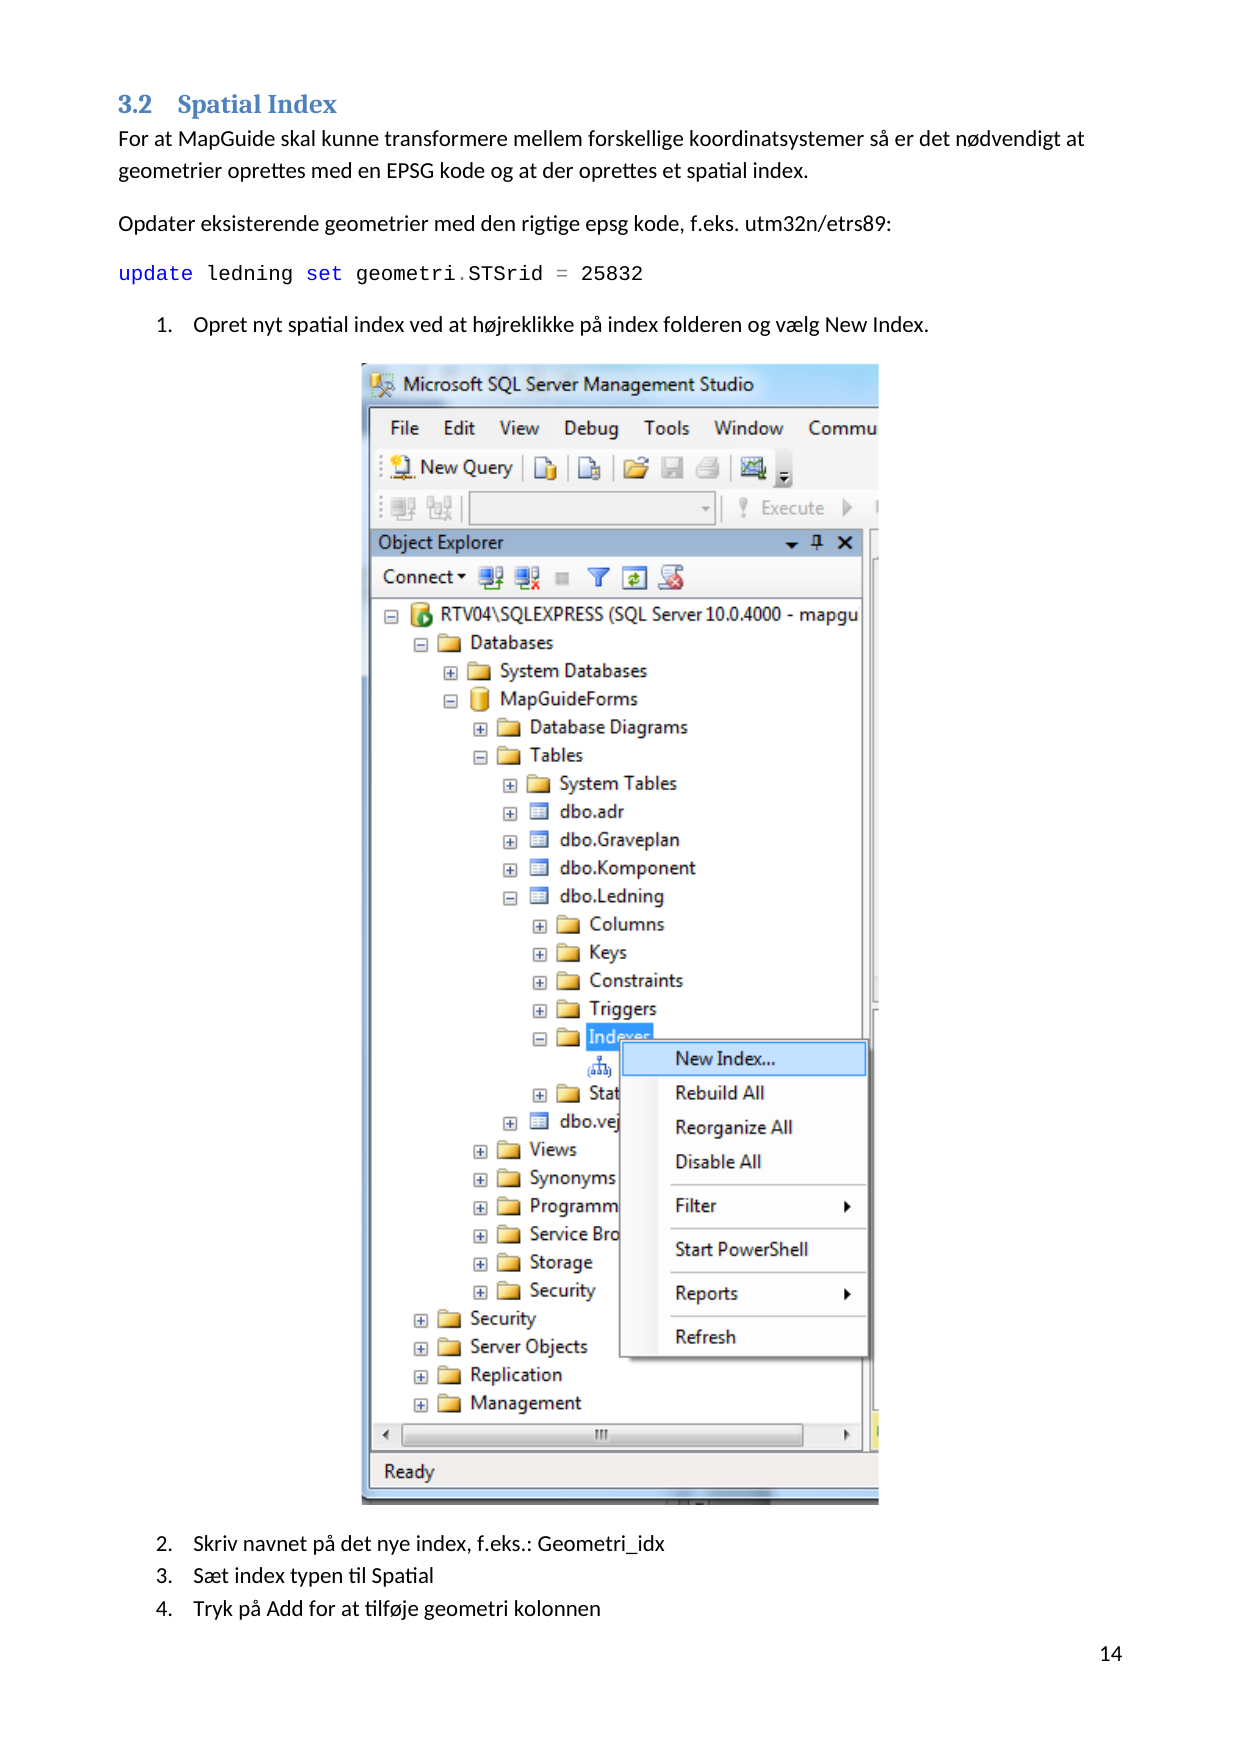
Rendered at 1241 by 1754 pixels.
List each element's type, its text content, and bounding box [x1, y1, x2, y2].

text Opdater eksisterende geometrier med den rigtige epsg kode, f.eks. utm32n/etrs89: [118, 209, 1122, 238]
picture [361, 363, 879, 1505]
list Sæt index typen til Spatial [156, 1561, 1122, 1589]
subtitle Spatial Index [118, 89, 1122, 120]
text update ledning set geometri.STSrid = 25832 [118, 263, 1122, 286]
list Skriv navnet på det nye index, f.eks.: Geometri_idx [156, 1529, 1122, 1557]
list Tryk på Add for at tilføje geometri kolonnen [156, 1594, 1122, 1622]
list Opret nyt spatial index ved at højreklikke på index folderen og vælg New Index. [156, 311, 1122, 339]
text For at MapGuide skal kunne transformere mellem forskellige koordinatsystemer så er det nødvendigt at geometrier oprettes med en EPSG kode og at der oprettes et spatial index. [118, 124, 1122, 184]
